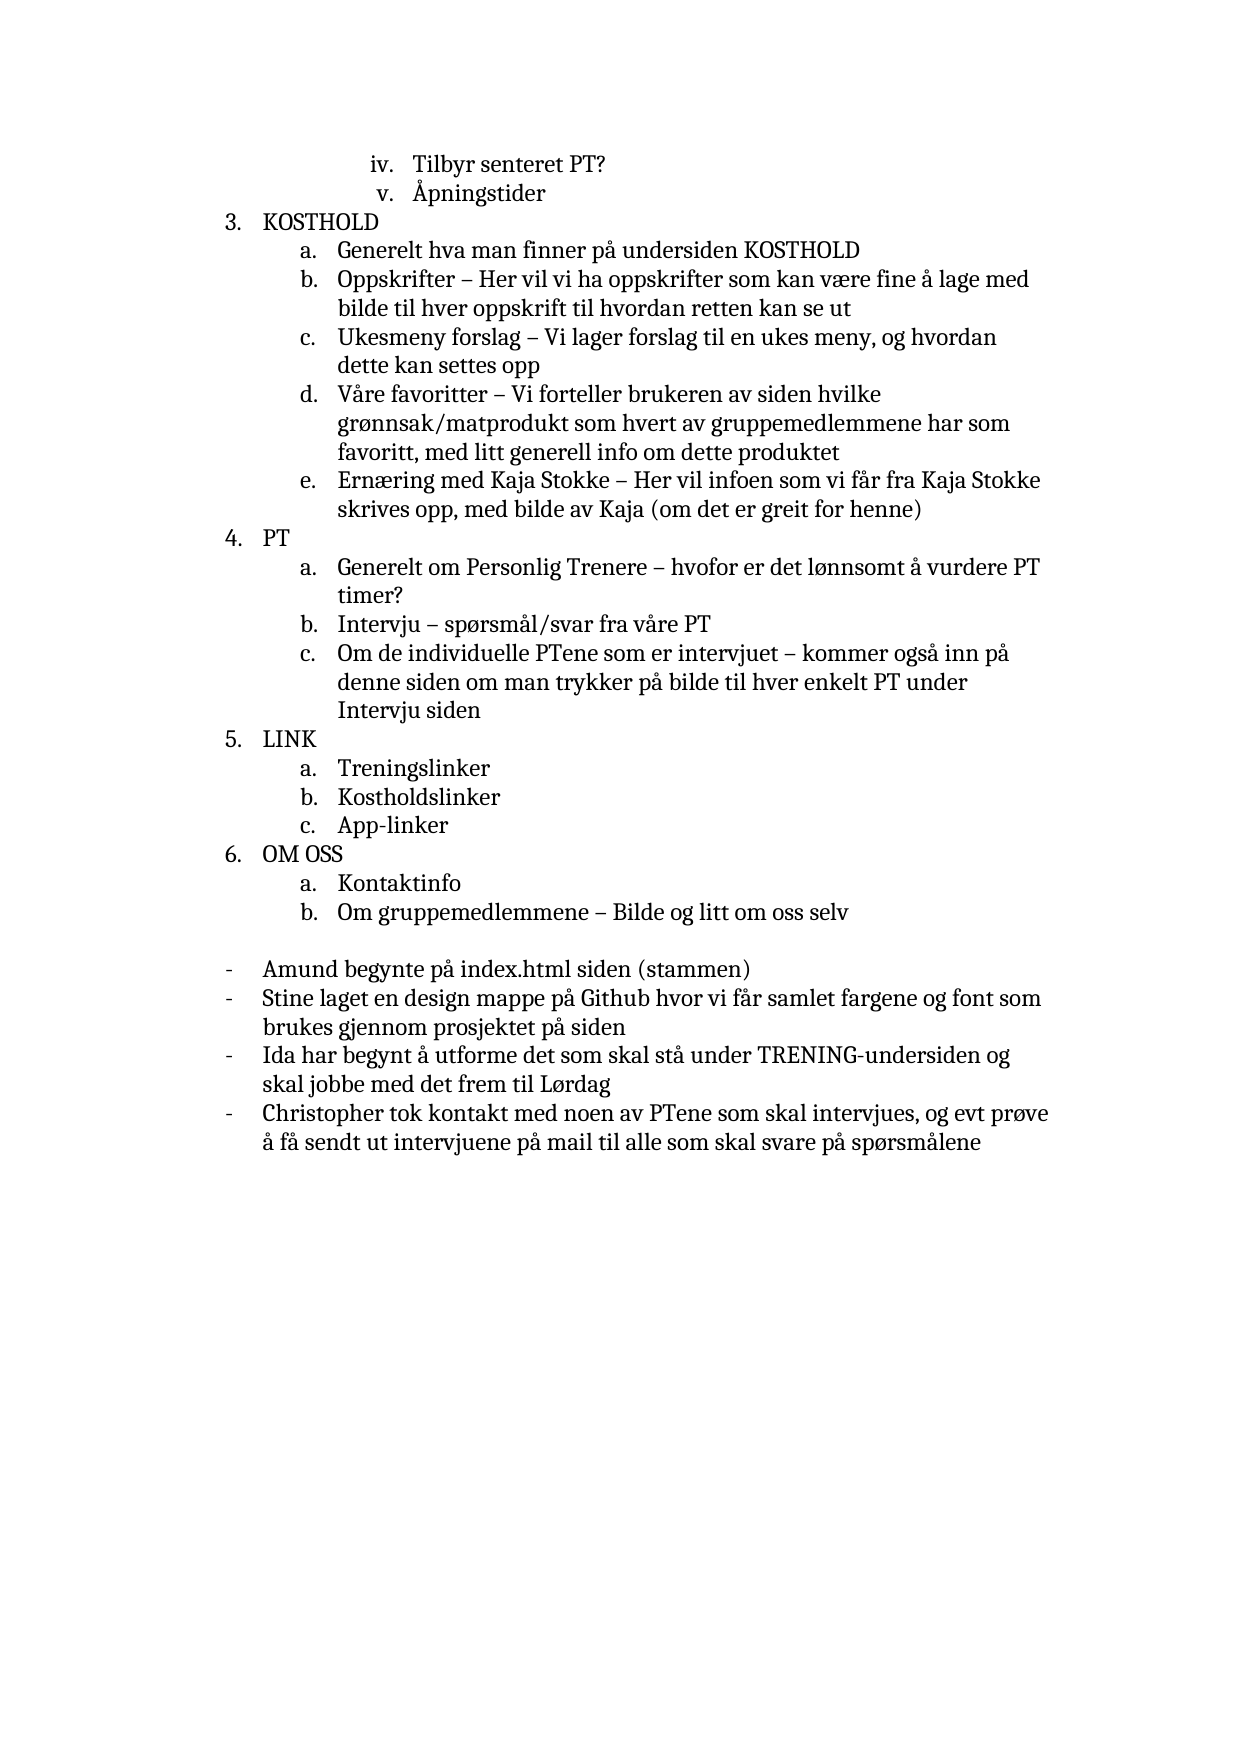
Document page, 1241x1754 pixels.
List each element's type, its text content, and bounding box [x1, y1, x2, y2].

list KOSTHOLD [225, 207, 1053, 236]
list Ida har begynt å utforme det som skal stå under TRENING-undersiden og skal jobbe med det frem til Lørdag [225, 1041, 1053, 1099]
list Om de individuelle PTene som er intervjuet – kommer også inn på denne siden om man trykker på bilde til hver enkelt PT under Intervju siden [300, 639, 1053, 725]
list PT [225, 524, 1053, 552]
list Generelt hva man finner på undersiden KOSTHOLD [300, 236, 1053, 265]
list Om gruppemedlemmene – Bilde og litt om oss selv [300, 897, 1053, 926]
list LINK [225, 725, 1053, 754]
list Tilbyr senteret PT? [394, 150, 1053, 179]
list Christopher tok kontakt med noen av PTene som skal intervjues, og evt prøve å få sendt ut intervjuene på mail til alle som skal svare på spørsmålene [225, 1099, 1053, 1156]
list Oppskrifter – Her vil vi ha oppskrifter som kan være fine å lage med bilde til hver oppskrift til hvordan retten kan se ut [300, 265, 1053, 322]
list Ernæring med Kaja Stokke – Her vil infoen som vi får fra Kaja Stokke skrives opp, med bilde av Kaja (om det er greit for henne) [300, 466, 1053, 524]
list Kostholdslinker [300, 782, 1053, 811]
list OM OSS [225, 840, 1053, 869]
list Treningslinker [300, 754, 1053, 782]
list Intervju – spørsmål/svar fra våre PT [300, 610, 1053, 639]
list Stine laget en design mappe på Github hvor vi får samlet fargene og font som brukes gjennom prosjektet på siden [225, 984, 1053, 1041]
list Åpningstider [394, 179, 1053, 207]
list App-linker [300, 811, 1053, 840]
list Kontaktinfo [300, 869, 1053, 897]
list Ukesmeny forslag – Vi lager forslag til en ukes meny, og hvordan dette kan settes opp [300, 322, 1053, 380]
list Generelt om Personlig Trenere – hvofor er det lønnsomt å vurdere PT timer? [300, 552, 1053, 610]
list Amund begynte på index.html siden (stammen) [225, 955, 1053, 984]
list Våre favoritter – Vi forteller brukeren av siden hvilke grønnsak/matprodukt som hvert av gruppemedlemmene har som favoritt, med litt generell info om dette produktet [300, 380, 1053, 466]
